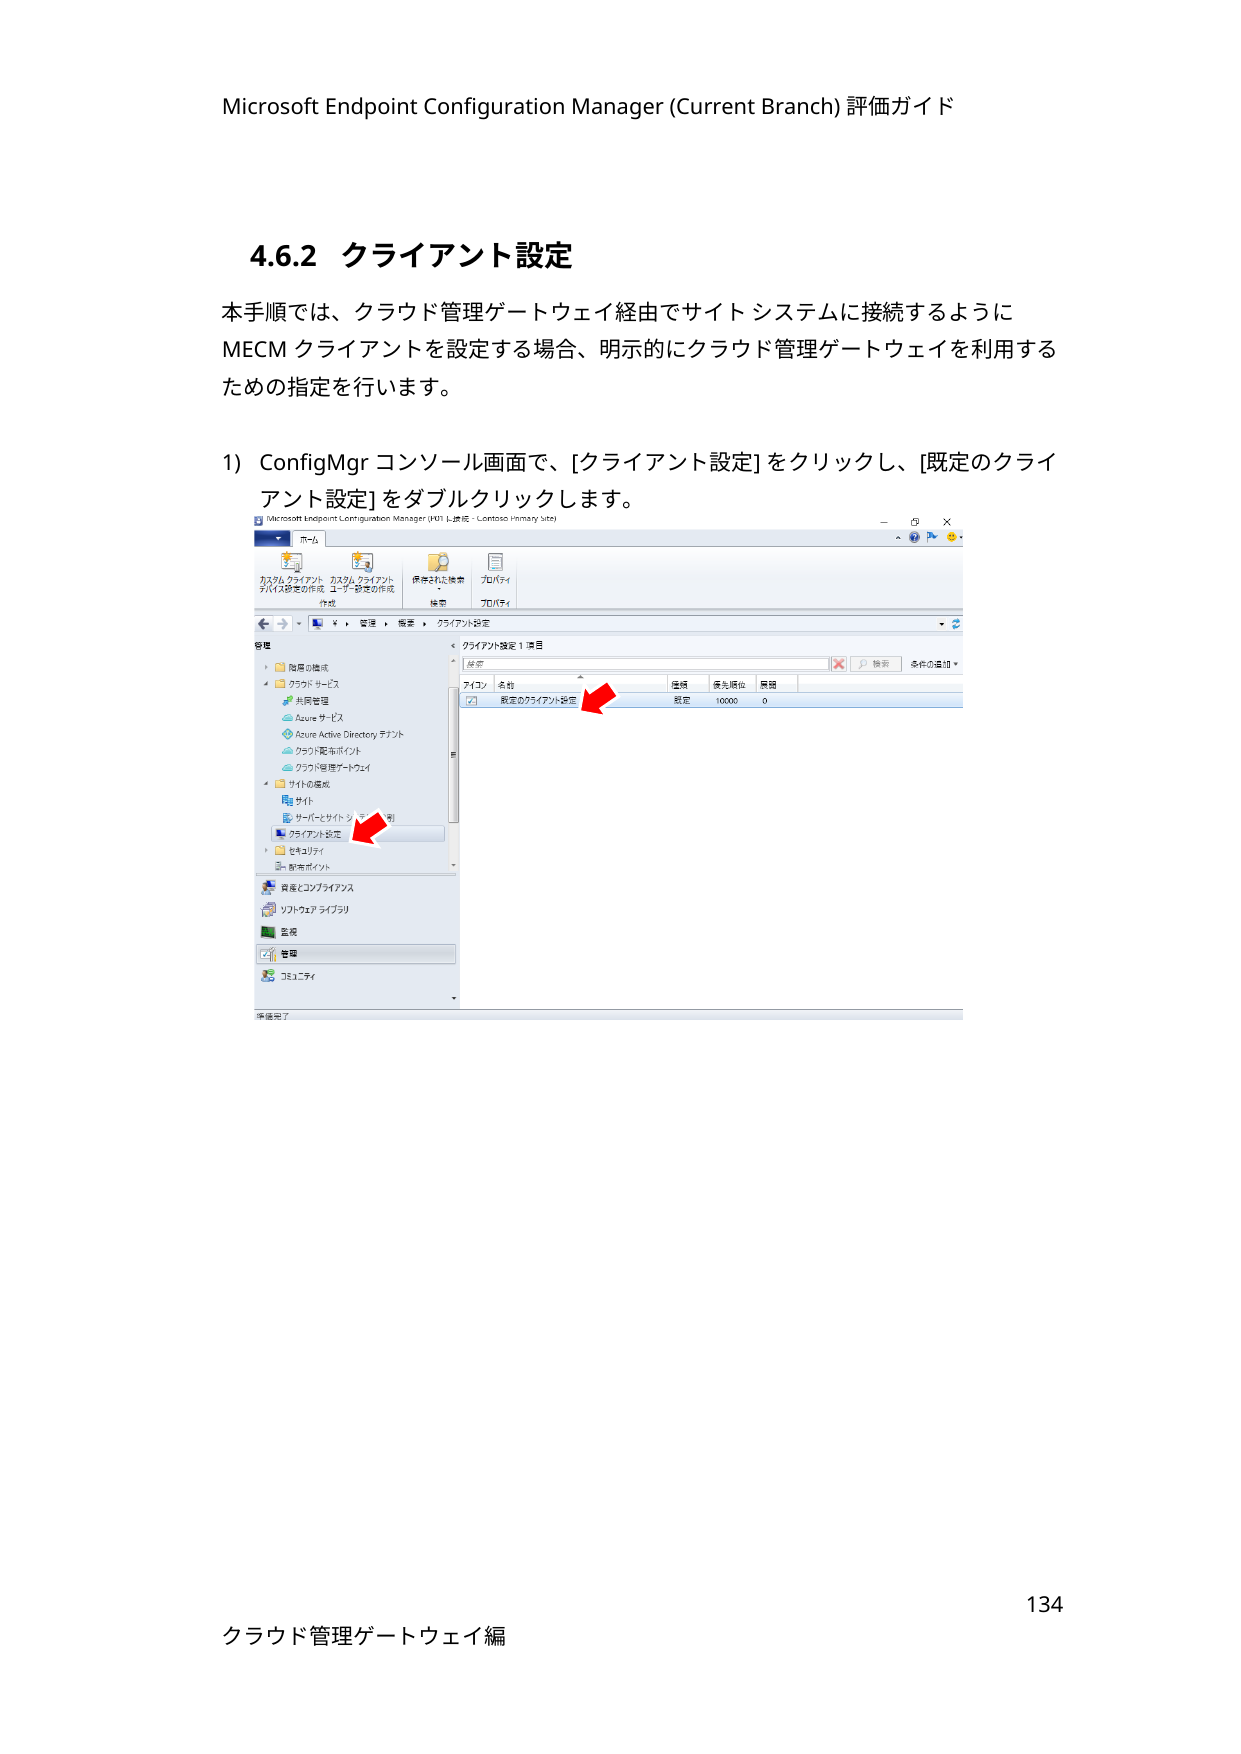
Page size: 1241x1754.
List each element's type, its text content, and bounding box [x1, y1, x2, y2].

text 本手順では、クラウド管理ゲートウェイ経由でサイト システムに接続するように MECM クライアントを設定する場合、明示的にクラウド管理ゲートウェイを利用するための指定を行います。 [222, 292, 1063, 404]
subtitle クライアント設定 [250, 217, 1063, 292]
picture [254, 516, 963, 1020]
list ConfigMgr コンソール画面で、[クライアント設定] をクリックし、[既定のクライアント設定] をダブルクリックします。 [222, 442, 1063, 517]
